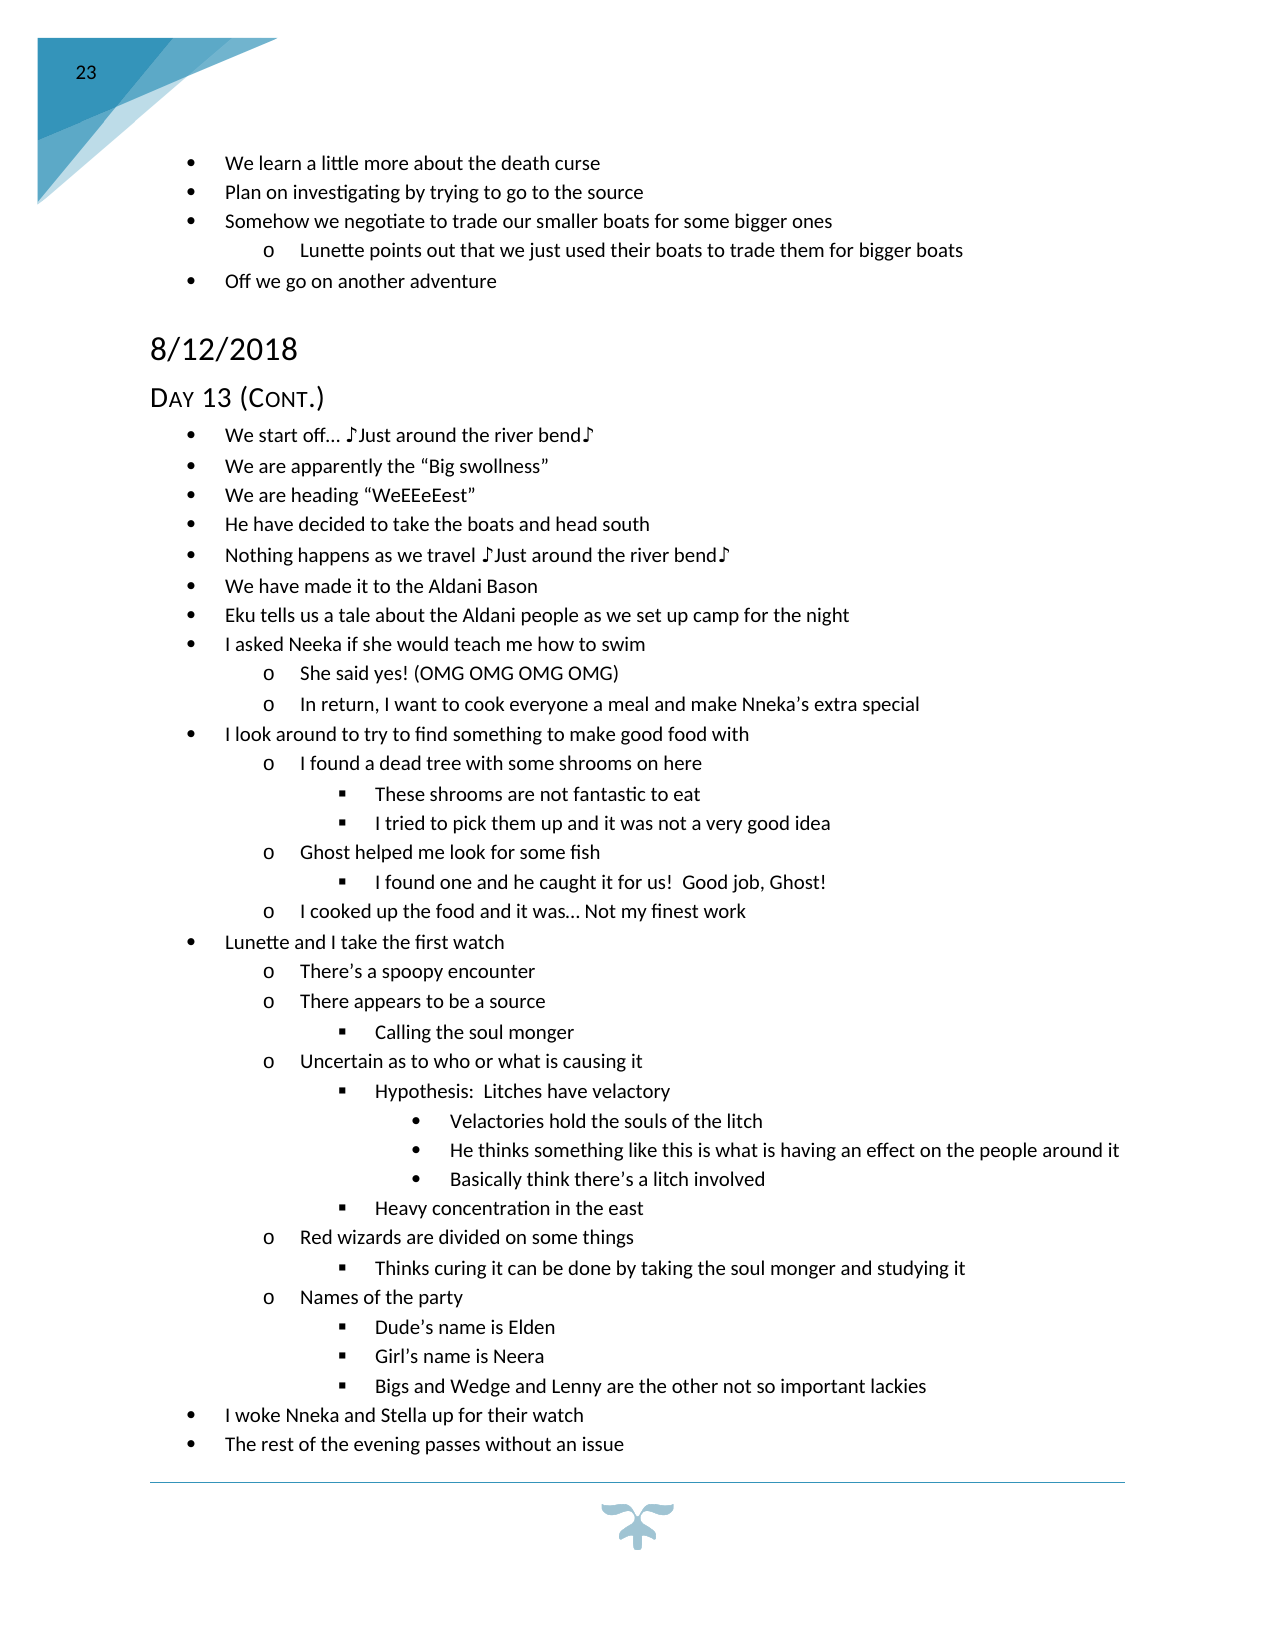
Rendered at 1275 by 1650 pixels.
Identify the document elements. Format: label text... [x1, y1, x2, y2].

list I found a dead tree with some shrooms on here [262, 750, 1125, 777]
list She said yes! (OMG OMG OMG OMG) [262, 660, 1125, 687]
list He have decided to take the boats and head south [187, 511, 1125, 537]
list Nothing happens as we travel ♪Just around the river bend♪ [187, 540, 1125, 569]
list Red wizards are divided on some things [262, 1224, 1125, 1251]
list There appears to be a source [262, 989, 1125, 1015]
list I woke Nneka and Stella up for their watch [187, 1402, 1125, 1427]
list We have made it to the Aldani Bason [187, 573, 1125, 598]
list Lunette and I take the first watch [187, 929, 1125, 954]
list Basically think there’s a litch involved [412, 1166, 1125, 1192]
list I cooked up the food and it was… Not my finest work [262, 899, 1125, 925]
list I found one and he caught it for us! Good job, Ghost! [337, 869, 1125, 895]
list These shrooms are not fantastic to eat [337, 781, 1125, 806]
list Heavy concentration in the east [337, 1195, 1125, 1221]
picture [37, 37, 279, 206]
list Lunette points out that we just used their boats to trade them for bigger boats [262, 237, 1125, 264]
list Ghost helped me look for some fish [262, 839, 1125, 866]
list Velactories hold the souls of the litch [412, 1108, 1125, 1133]
list Calling the soul monger [337, 1019, 1125, 1044]
list There’s a spoopy encounter [262, 958, 1125, 985]
list Girl’s name is Neera [337, 1344, 1125, 1369]
list Bigs and Wedge and Lenny are the other not so important lackies [337, 1373, 1125, 1398]
list Dude’s name is Elden [337, 1314, 1125, 1340]
list We are apparently the “Big swollness” [187, 453, 1125, 478]
list Hypothesis: Litches have velactory [337, 1079, 1125, 1104]
subtitle Day 13 (Cont.) [150, 379, 1125, 415]
subtitle 8/12/2018 [150, 328, 1125, 369]
list Somehow we negotiate to trade our smaller boats for some bigger ones [187, 208, 1125, 234]
list Plan on investigating by trying to go to the source [187, 179, 1125, 204]
list Thinks curing it can be done by taking the soul monger and studying it [337, 1255, 1125, 1280]
list In return, I want to cook everyone a meal and make Nneka’s extra special [262, 691, 1125, 717]
list Names of the party [262, 1284, 1125, 1311]
list I look around to try to find something to make good food with [187, 721, 1125, 747]
list We are heading “WeEEeEest” [187, 482, 1125, 507]
list I tried to pick them up and it was not a very good idea [337, 810, 1125, 835]
list We start off… ♪Just around the river bend♪ [187, 420, 1125, 449]
list Uncertain as to who or what is causing it [262, 1048, 1125, 1075]
list We learn a little more about the death curse [187, 150, 1125, 175]
list Eku tells us a tale about the Aldani people as we set up camp for the night [187, 602, 1125, 627]
list Off we go on another adventure [187, 268, 1125, 293]
list The rest of the evening passes without an issue [187, 1431, 1125, 1457]
list I asked Neeka if she would teach me how to swim [187, 631, 1125, 657]
list He thinks something like this is what is having an effect on the people around it [412, 1137, 1125, 1162]
